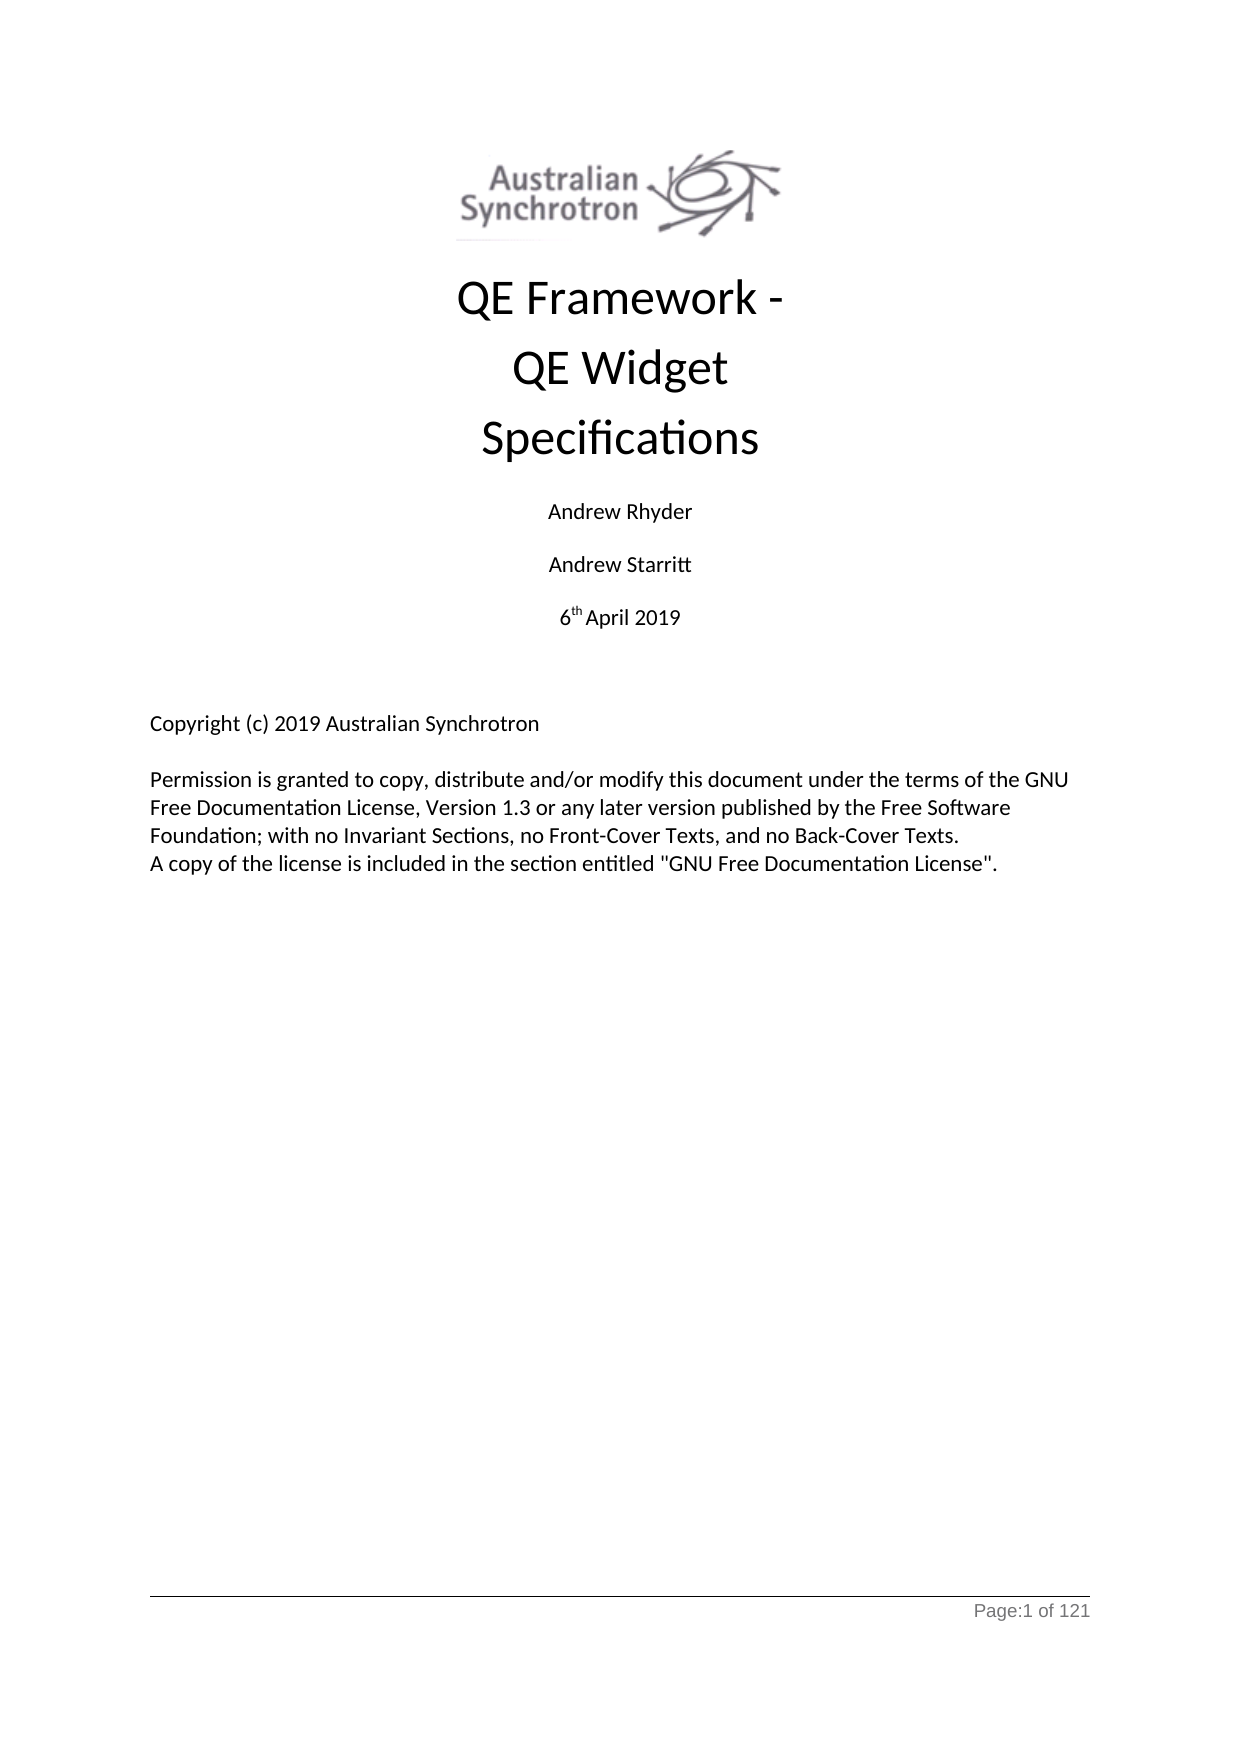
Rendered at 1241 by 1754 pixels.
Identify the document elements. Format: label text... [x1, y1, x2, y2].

text Andrew Rhyder [150, 497, 1090, 525]
text Andrew Starritt [150, 550, 1090, 578]
text Permission is granted to copy, distribute and/or modify this document under the terms of the GNU Free Documentation License, Version 1.3 or any later version published by the Free Software Foundation; with no Invariant Sections, no Front-Cover Texts, and no Back-Cover Texts. A copy of the license is included in the section entitled "GNU Free Documentation License". [150, 765, 1090, 877]
text Copyright (c) 2019 Australian Synchrotron [150, 709, 1090, 765]
picture [456, 150, 785, 241]
text QE Framework - QE Widget Specifications [150, 266, 1090, 467]
text 6th April 2019 [150, 603, 1090, 631]
